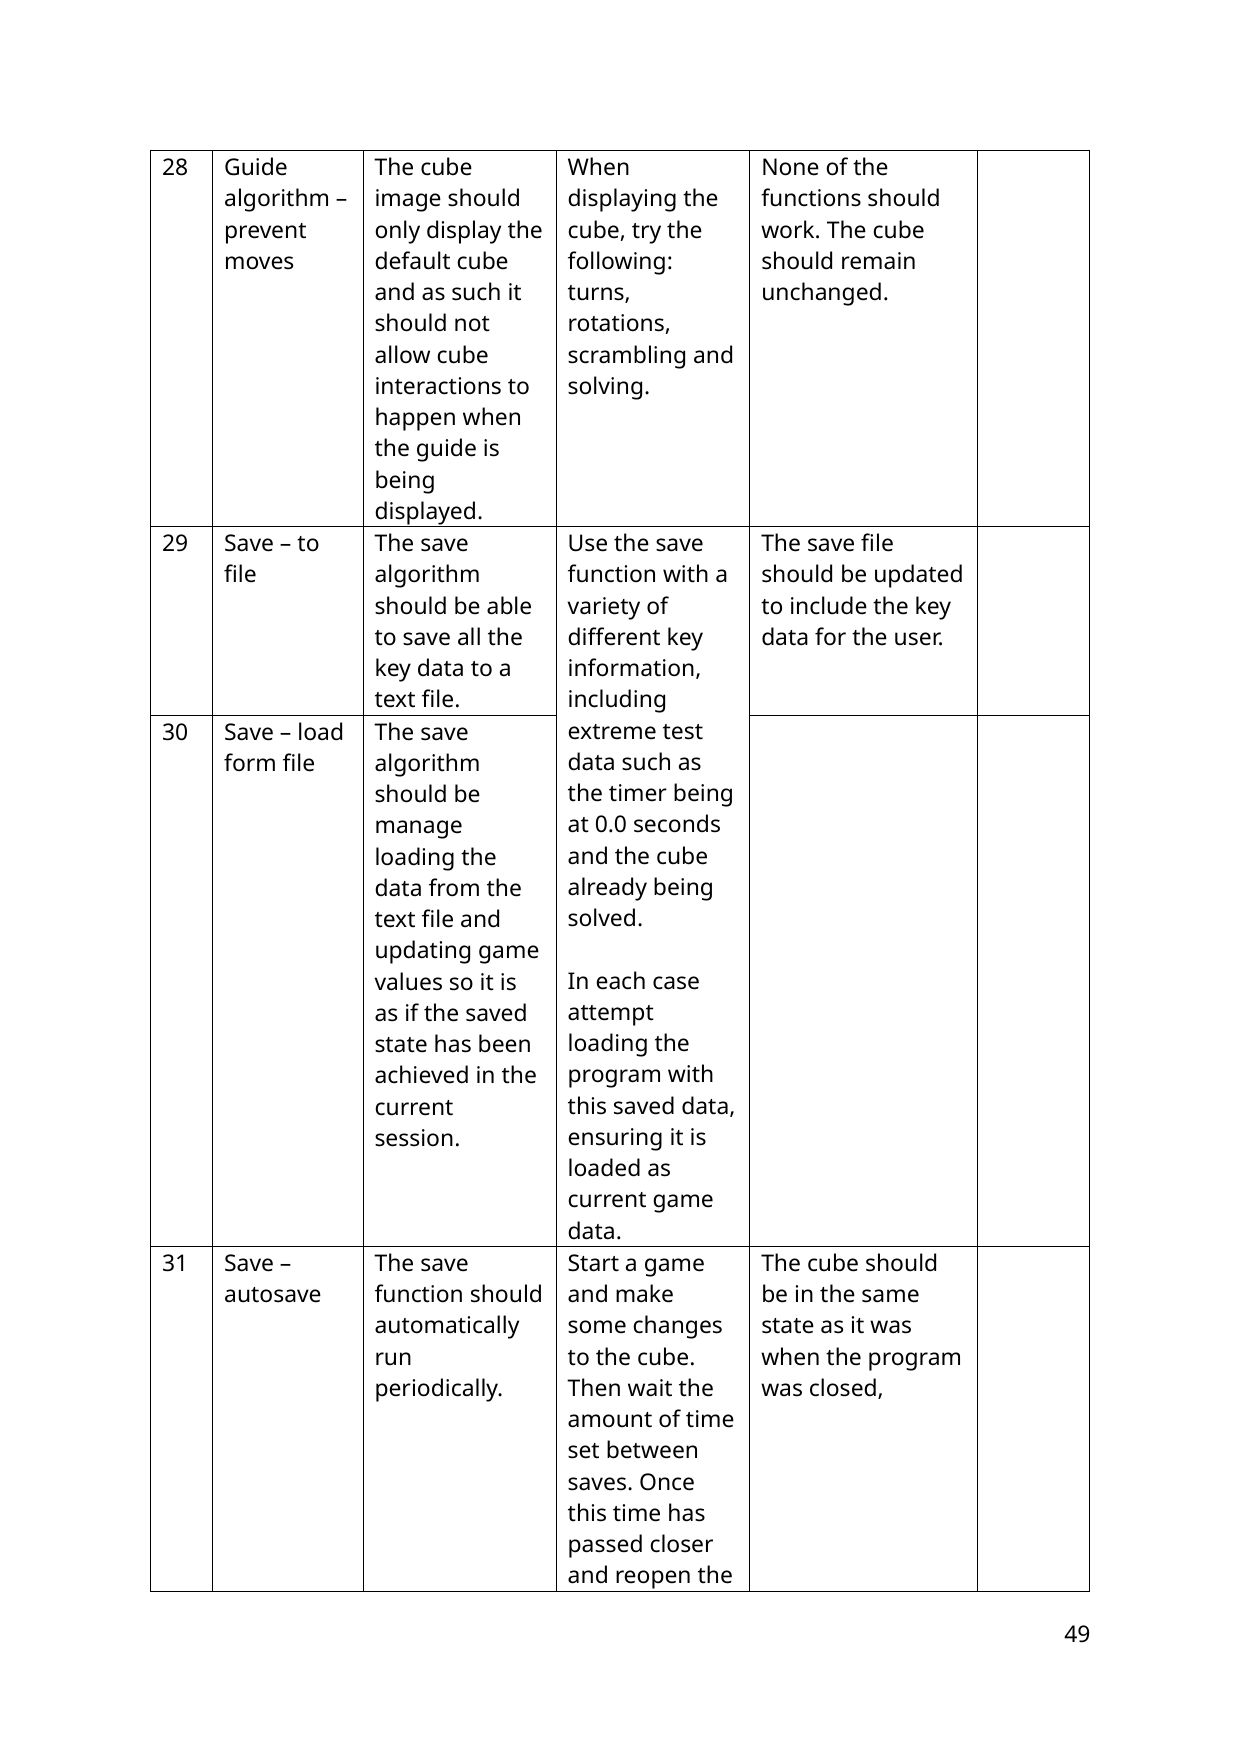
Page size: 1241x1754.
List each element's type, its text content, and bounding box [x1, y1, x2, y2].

table_cell Save – to file [213, 527, 363, 714]
table_cell Save – load form file [213, 716, 363, 1246]
table_cell 31 [151, 1247, 212, 1591]
table_cell [978, 527, 1089, 714]
table_cell None of the functions should work. The cube should remain unchanged. [750, 151, 977, 526]
table_cell Save – autosave [213, 1247, 363, 1591]
table_cell The save file should be updated to include the key data for the user. [750, 527, 977, 714]
table_cell 29 [151, 527, 212, 714]
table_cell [750, 1247, 977, 1591]
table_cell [364, 1247, 556, 1591]
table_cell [557, 1247, 749, 1591]
table_cell 28 [151, 151, 212, 526]
table_cell The cube image should only display the default cube and as such it should not allow cube interactions to happen when the guide is being displayed. [364, 151, 556, 526]
table_cell When displaying the cube, try the following: turns, rotations, scrambling and solving. [557, 151, 749, 526]
table_cell [978, 151, 1089, 526]
table_cell [978, 1247, 1089, 1591]
table_cell The save algorithm should be manage loading the data from the text file and updating game values so it is as if the saved state has been achieved in the current session. [364, 716, 556, 1246]
table_cell Guide algorithm – prevent moves [213, 151, 363, 526]
table_cell The save algorithm should be able to save all the key data to a text file. [364, 527, 556, 714]
table_cell [978, 716, 1089, 1246]
table_cell [750, 716, 977, 1246]
table_cell Use the save function with a variety of different key information, including extreme test data such as the timer being at 0.0 seconds and the cube already being solved. In each case attempt loading the program with this saved data, ensuring it is loaded as current game data. [557, 527, 749, 1246]
table_cell 30 [151, 716, 212, 1246]
